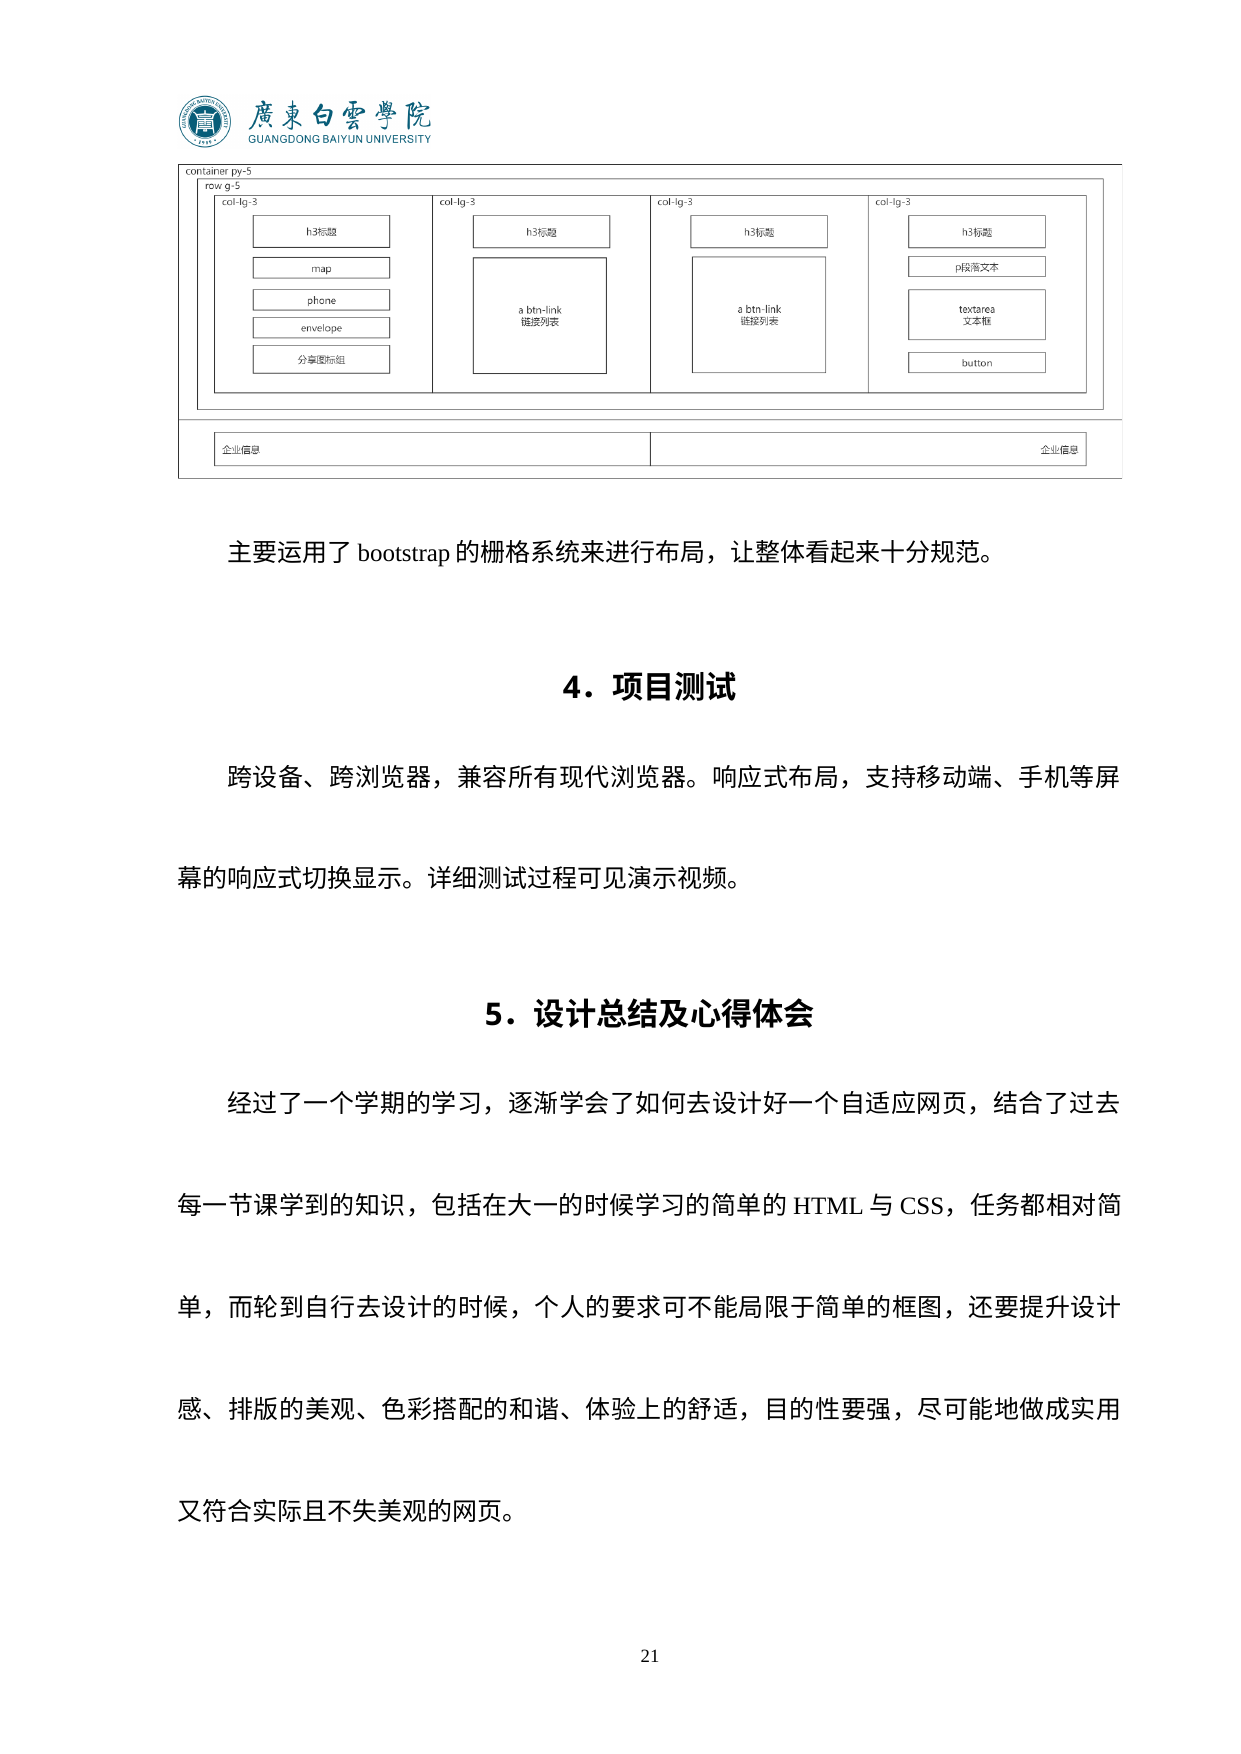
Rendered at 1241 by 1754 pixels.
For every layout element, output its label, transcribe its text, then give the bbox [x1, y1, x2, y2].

picture [177, 162, 1123, 480]
text 跨设备、跨浏览器，兼容所有现代浏览器。响应式布局，支持移动端、手机等屏幕的响应式切换显示。详细测试过程可见演示视频。 [177, 741, 1122, 911]
text 经过了一个学期的学习，逐渐学会了如何去设计好一个自适应网页，结合了过去每一节课学到的知识，包括在大一的时候学习的简单的HTML与CSS，任务都相对简单，而轮到自行去设计的时候，个人的要求可不能局限于简单的框图，还要提升设计感、排版的美观、色彩搭配的和谐、体验上的舒适，目的性要强，尽可能地做成实用又符合实际且不失美观的网页。 [177, 1068, 1122, 1543]
text 主要运用了bootstrap的栅格系统来进行布局，让整体看起来十分规范。 [177, 516, 1122, 584]
subtitle 4．项目测试 [177, 651, 1122, 718]
subtitle 5．设计总结及心得体会 [177, 977, 1122, 1045]
picture [177, 94, 431, 149]
